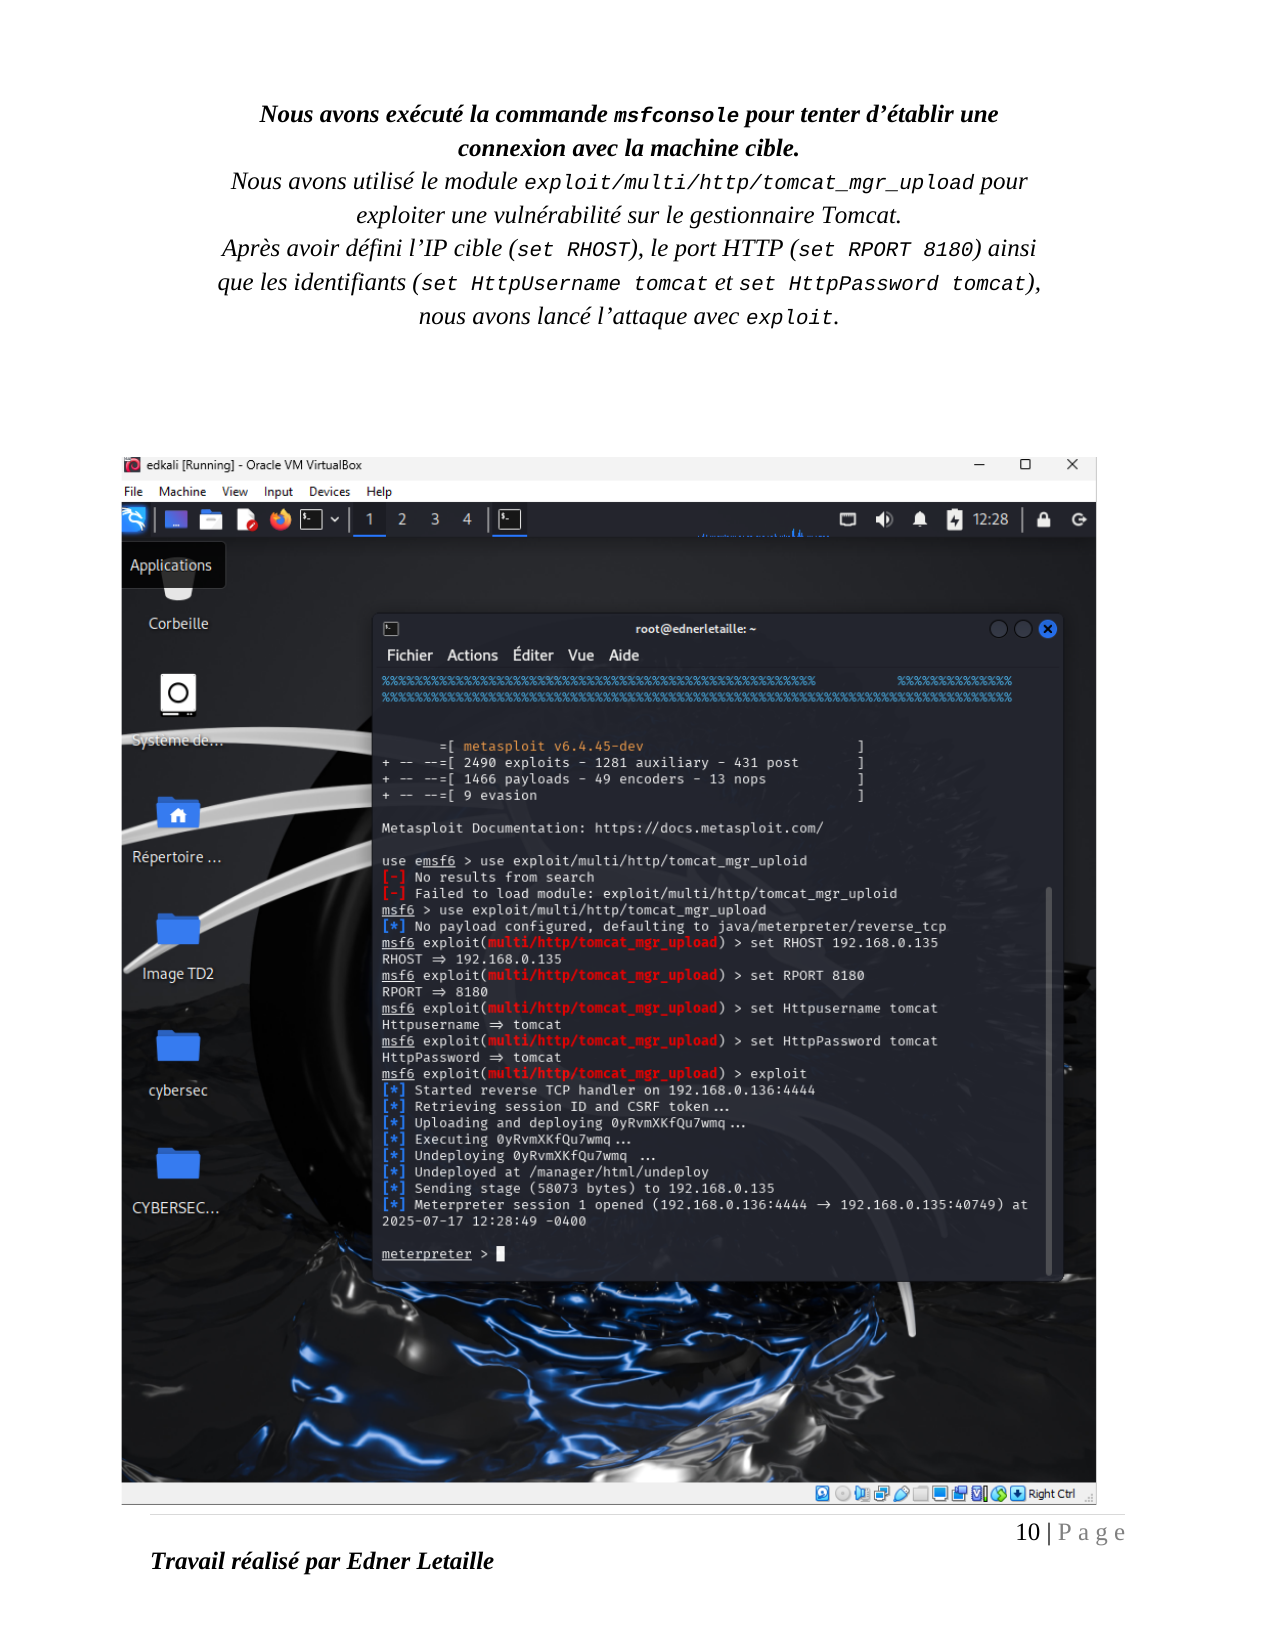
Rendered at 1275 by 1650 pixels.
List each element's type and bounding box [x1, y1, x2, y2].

picture [121, 457, 1097, 1505]
